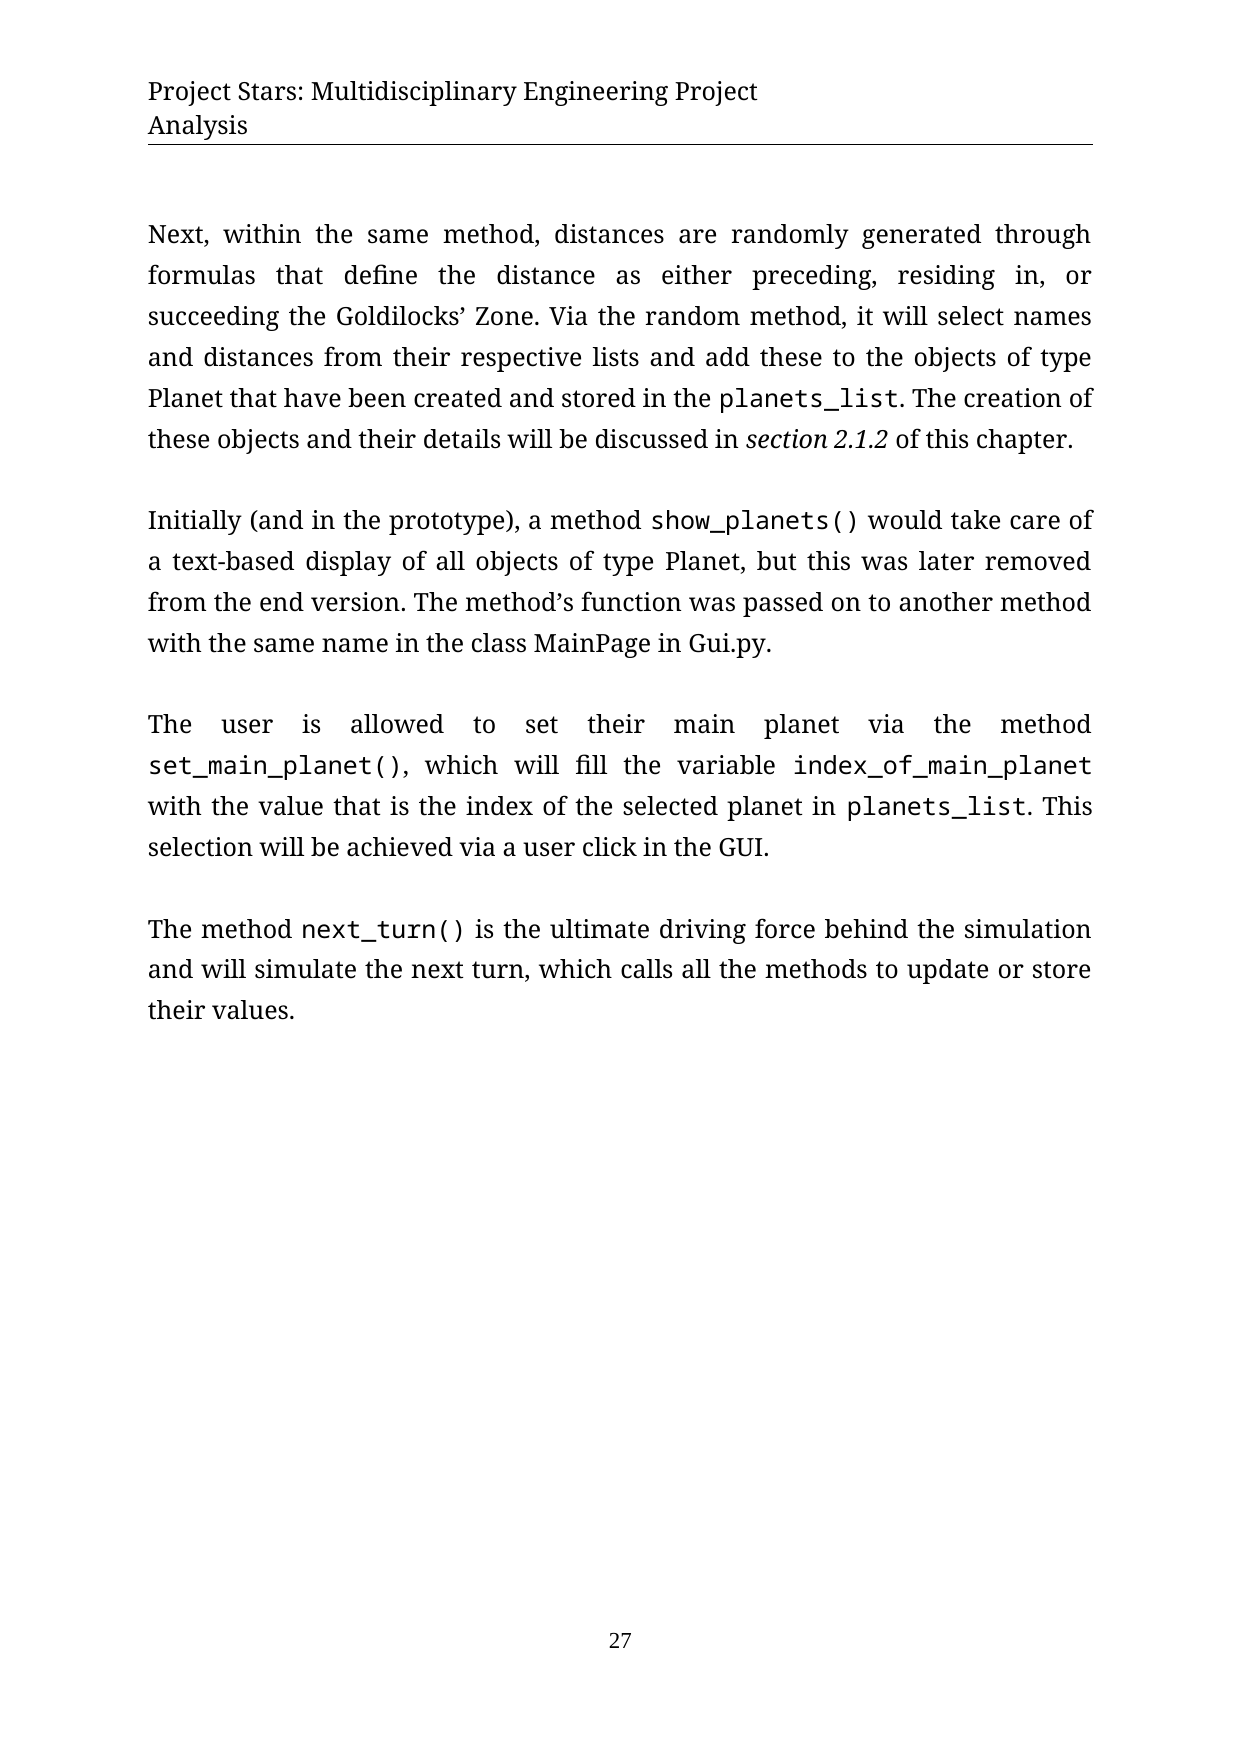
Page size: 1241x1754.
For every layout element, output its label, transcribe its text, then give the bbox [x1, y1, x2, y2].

text The method next_turn() is the ultimate driving force behind the simulation and will simulate the next turn, which calls all the methods to update or store their values. [148, 911, 1093, 1027]
text Next, within the same method, distances are randomly generated through formulas that define the distance as either preceding, residing in, or succeeding the Goldilocks’ Zone. Via the random method, it will select names and distances from their respective lists and add these to the objects of type Planet that have been created and stored in the planets_list. The creation of these objects and their details will be discussed in section 2.1.2 of this chapter. [148, 217, 1093, 455]
text Initially (and in the prototype), a method show_planets() would take care of a text-based display of all objects of type Planet, but this was later removed from the end version. The method’s function was passed on to another method with the same name in the class MainPage in Gui.py. [148, 503, 1093, 659]
text The user is allowed to set their main planet via the method set_main_planet(), which will fill the variable index_of_main_planet with the value that is the index of the selected planet in planets_list. This selection will be achieved via a user click in the GUI. [148, 707, 1093, 864]
